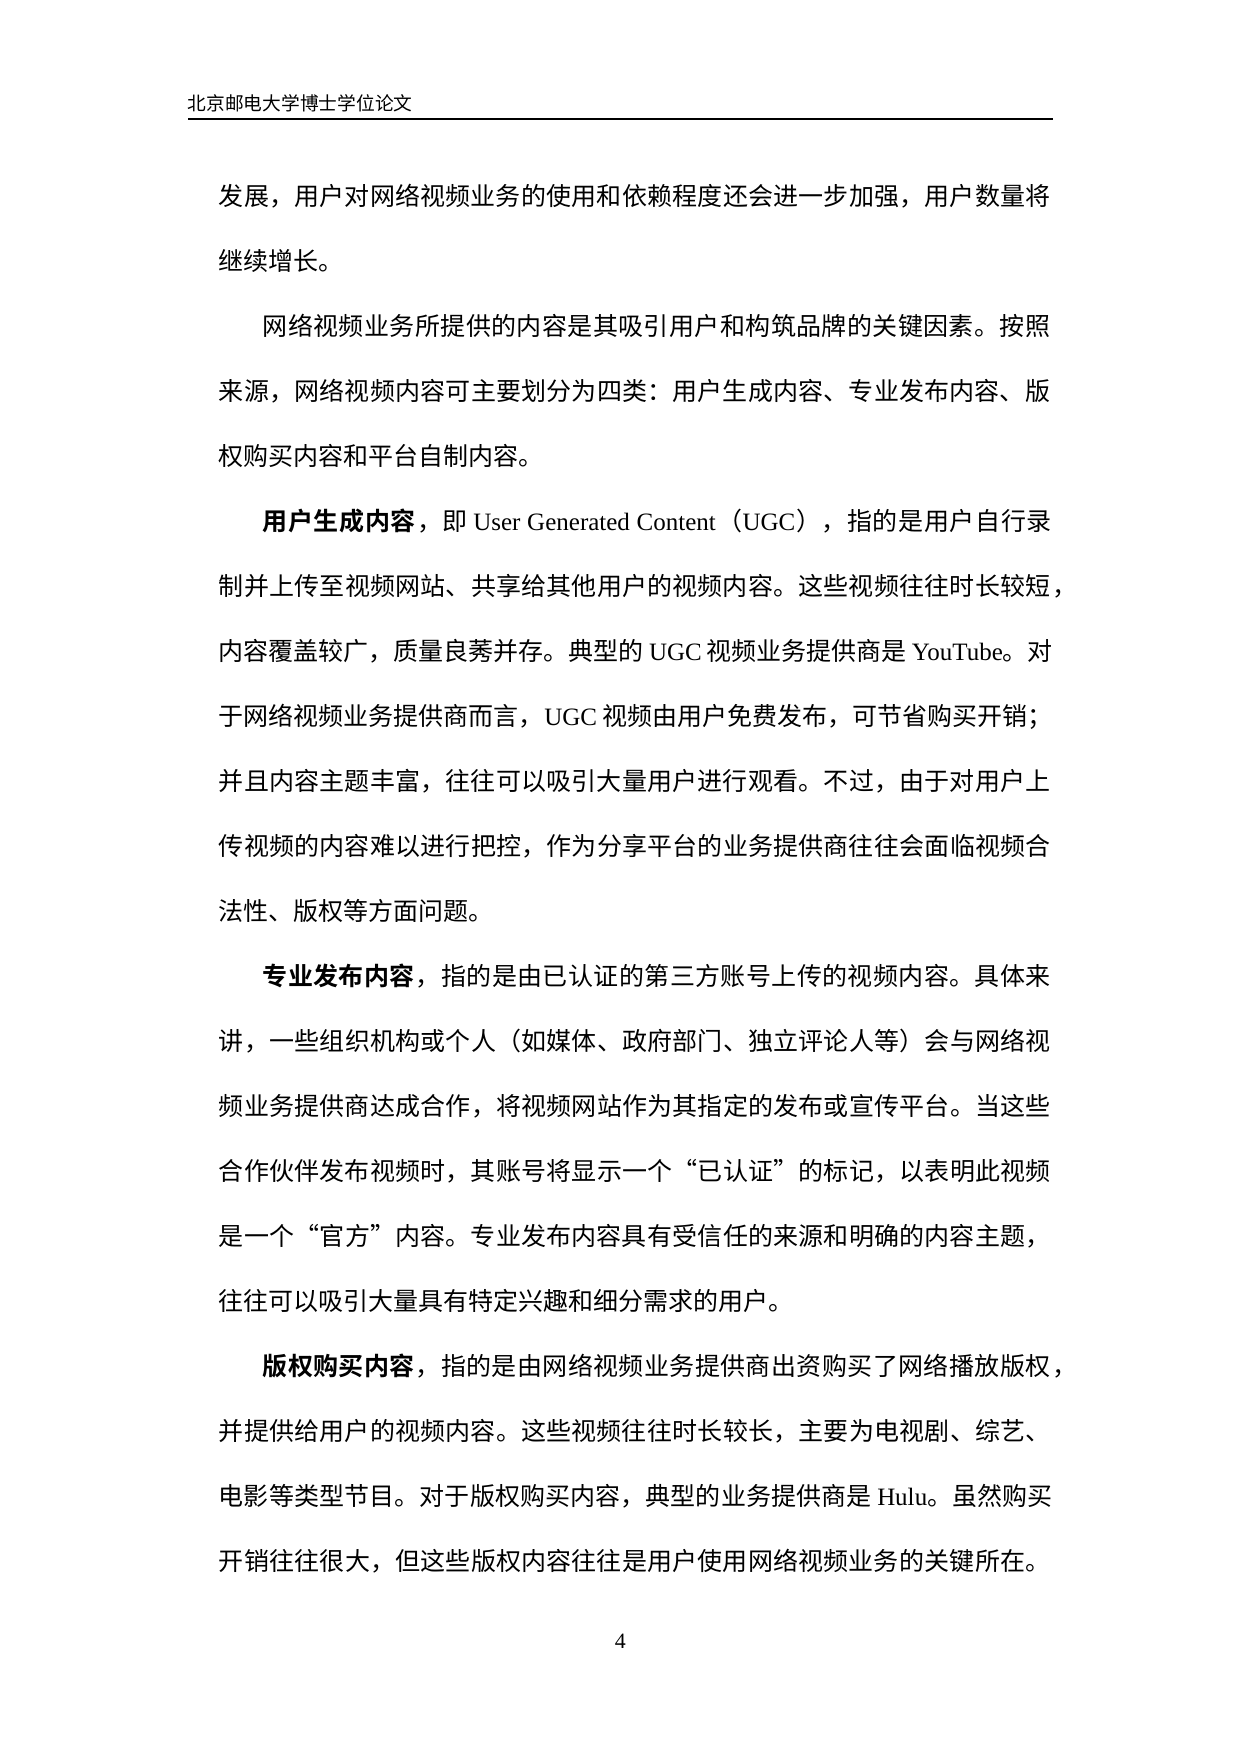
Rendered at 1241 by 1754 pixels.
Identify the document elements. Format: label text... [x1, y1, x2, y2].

text 网络视频业务所提供的内容是其吸引用户和构筑品牌的关键因素。按照来源，网络视频内容可主要划分为四类：用户生成内容、专业发布内容、版权购买内容和平台自制内容。 [219, 292, 1053, 487]
text 用户生成内容，即User Generated Content（UGC），指的是用户自行录制并上传至视频网站、共享给其他用户的视频内容。这些视频往往时长较短，内容覆盖较广，质量良莠并存。典型的UGC视频业务提供商是YouTube。对于网络视频业务提供商而言，UGC视频由用户免费发布，可节省购买开销；并且内容主题丰富，往往可以吸引大量用户进行观看。不过，由于对用户上传视频的内容难以进行把控，作为分享平台的业务提供商往往会面临视频合法性、版权等方面问题。 [219, 487, 1053, 942]
text 专业发布内容，指的是由已认证的第三方账号上传的视频内容。具体来讲，一些组织机构或个人（如媒体、政府部门、独立评论人等）会与网络视频业务提供商达成合作，将视频网站作为其指定的发布或宣传平台。当这些合作伙伴发布视频时，其账号将显示一个“已认证”的标记，以表明此视频是一个“官方”内容。专业发布内容具有受信任的来源和明确的内容主题，往往可以吸引大量具有特定兴趣和细分需求的用户。 [219, 942, 1053, 1332]
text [219, 162, 1053, 292]
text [219, 1332, 1053, 1592]
